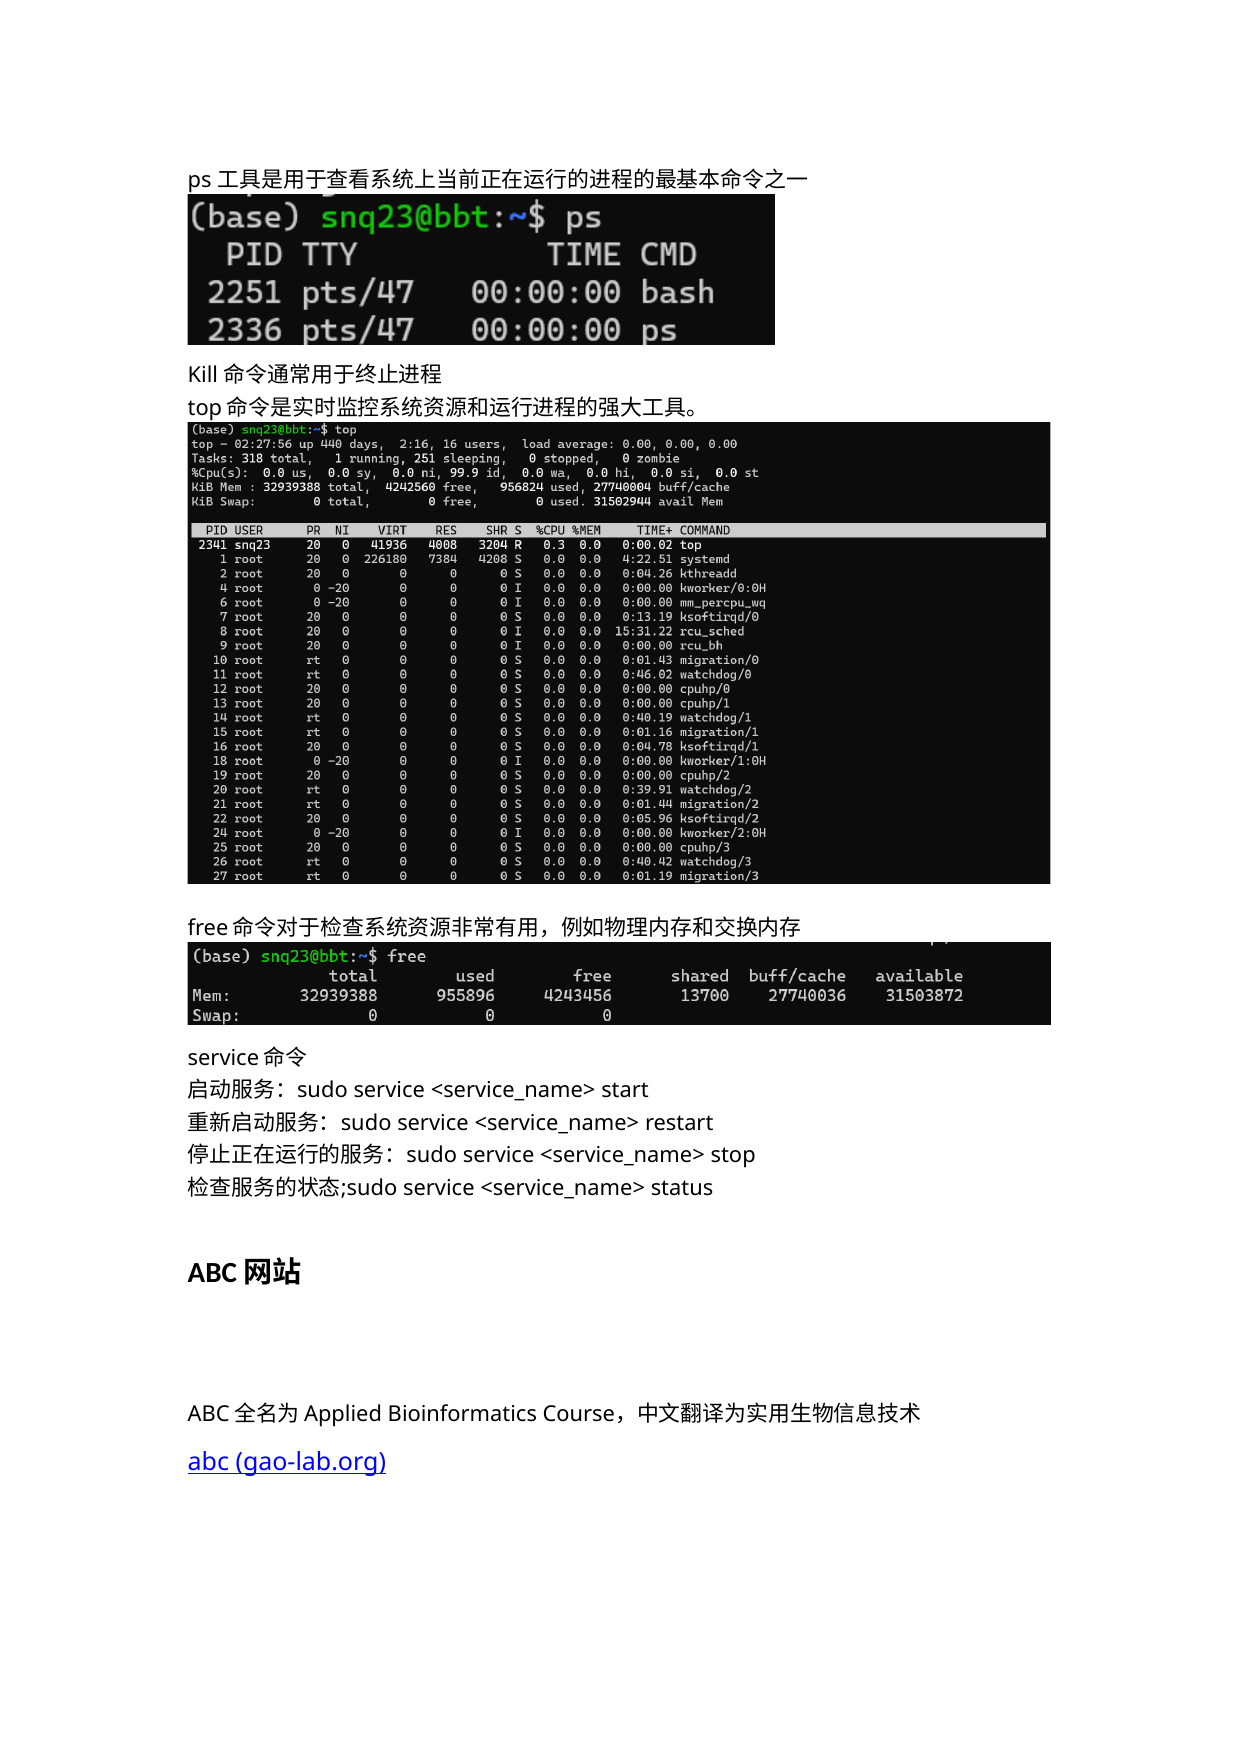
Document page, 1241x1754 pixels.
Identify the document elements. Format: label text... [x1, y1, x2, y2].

text 启动服务：sudo service <service_name> start [187, 1072, 1053, 1104]
text 检查服务的状态;sudo service <service_name> status [187, 1169, 1053, 1202]
text 停止正在运行的服务：sudo service <service_name> stop [187, 1137, 1053, 1169]
text ps 工具是用于查看系统上当前正在运行的进程的最基本命令之一 [187, 162, 1053, 194]
subtitle ABC网站 [187, 1237, 1053, 1302]
picture [187, 942, 1051, 1025]
text ABC全名为Applied Bioinformatics Course，中文翻译为实用生物信息技术 [187, 1396, 1053, 1428]
text free命令对于检查系统资源非常有用，例如物理内存和交换内存 [187, 909, 1053, 942]
text abc (gao-lab.org) [187, 1428, 1053, 1493]
picture [187, 194, 775, 345]
text service命令 [187, 1039, 1053, 1072]
text Kill 命令通常用于终止进程 [187, 357, 1053, 389]
picture [187, 422, 1051, 884]
text 重新启动服务：sudo service <service_name> restart [187, 1104, 1053, 1137]
text top命令是实时监控系统资源和运行进程的强大工具。 [187, 389, 1053, 422]
